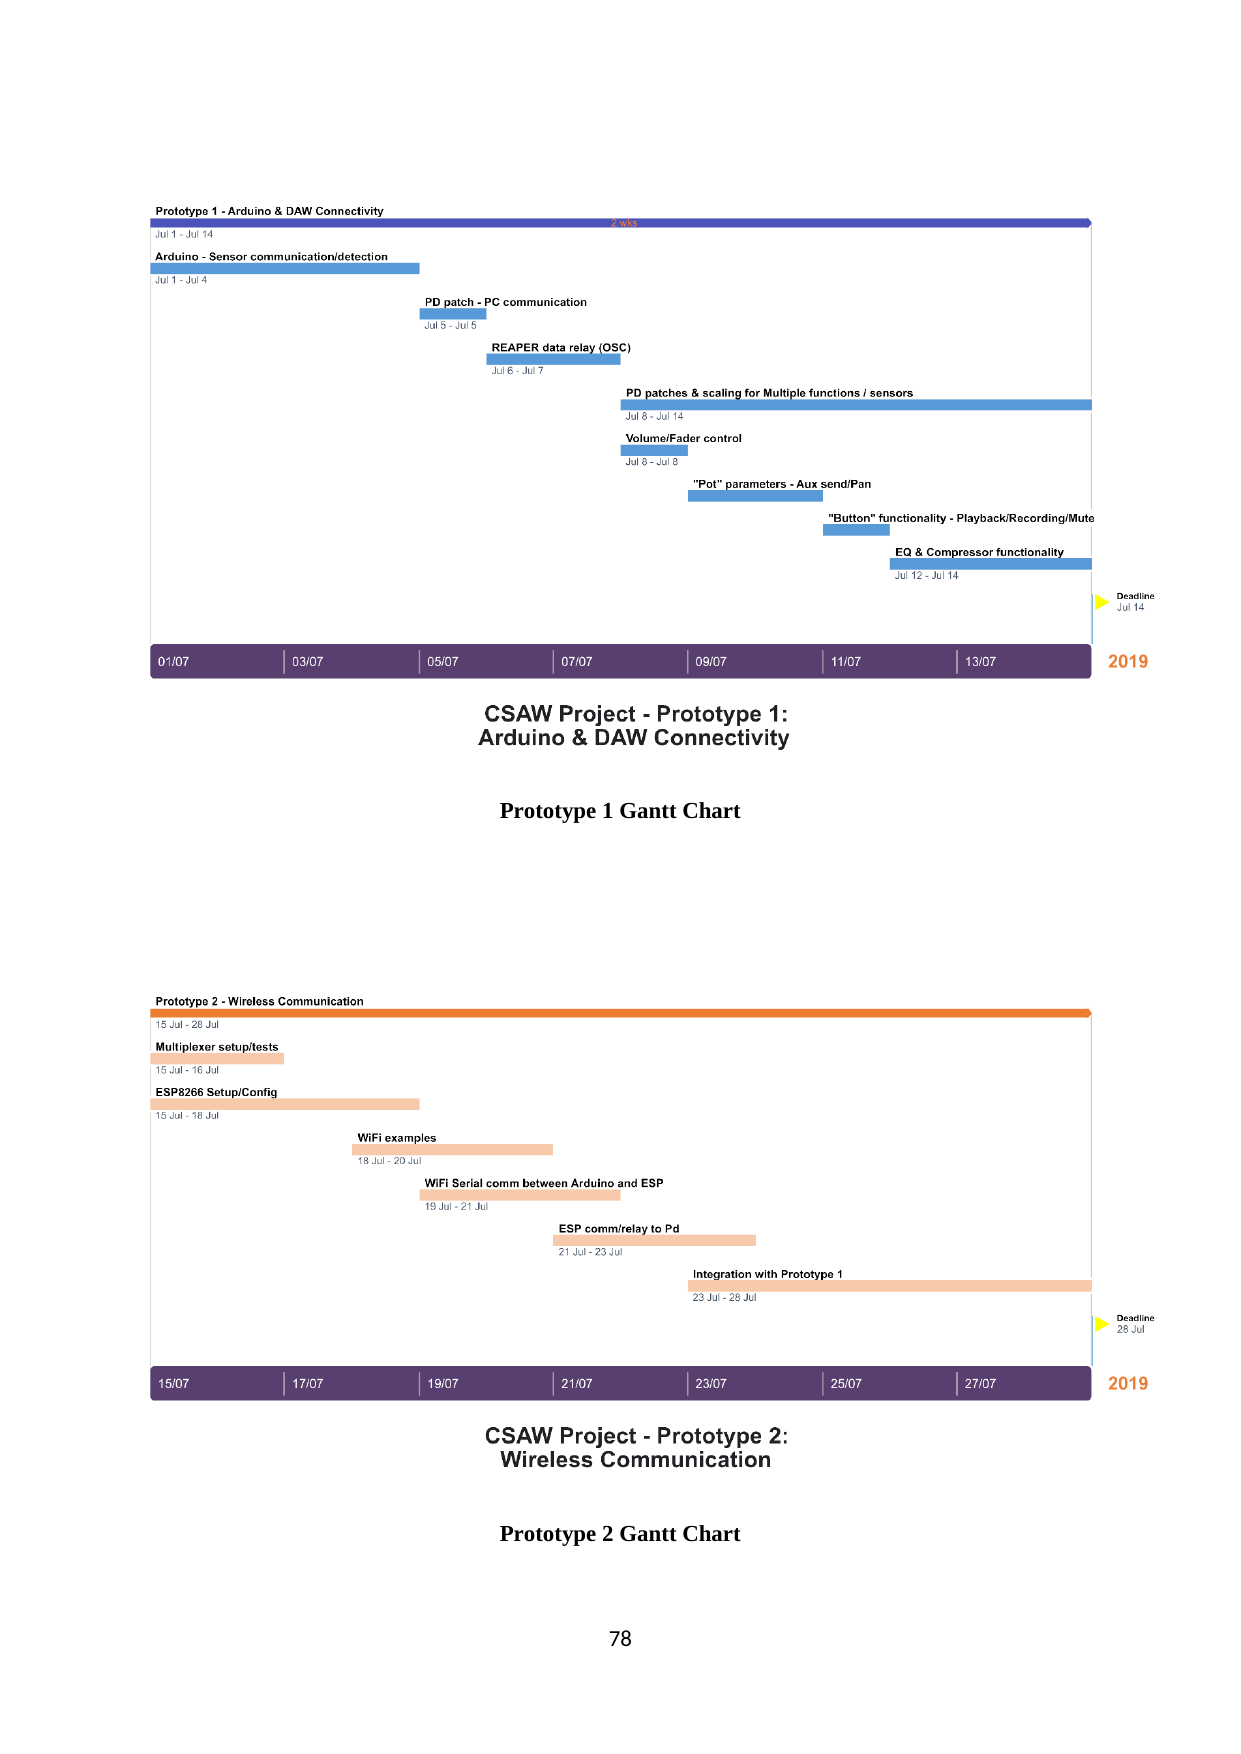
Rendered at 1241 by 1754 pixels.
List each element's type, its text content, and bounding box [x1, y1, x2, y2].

picture [75, 165, 1166, 779]
text Prototype 1 Gantt Chart [75, 797, 1165, 824]
text Prototype 2 Gantt Chart [75, 1519, 1165, 1546]
picture [75, 887, 1166, 1501]
